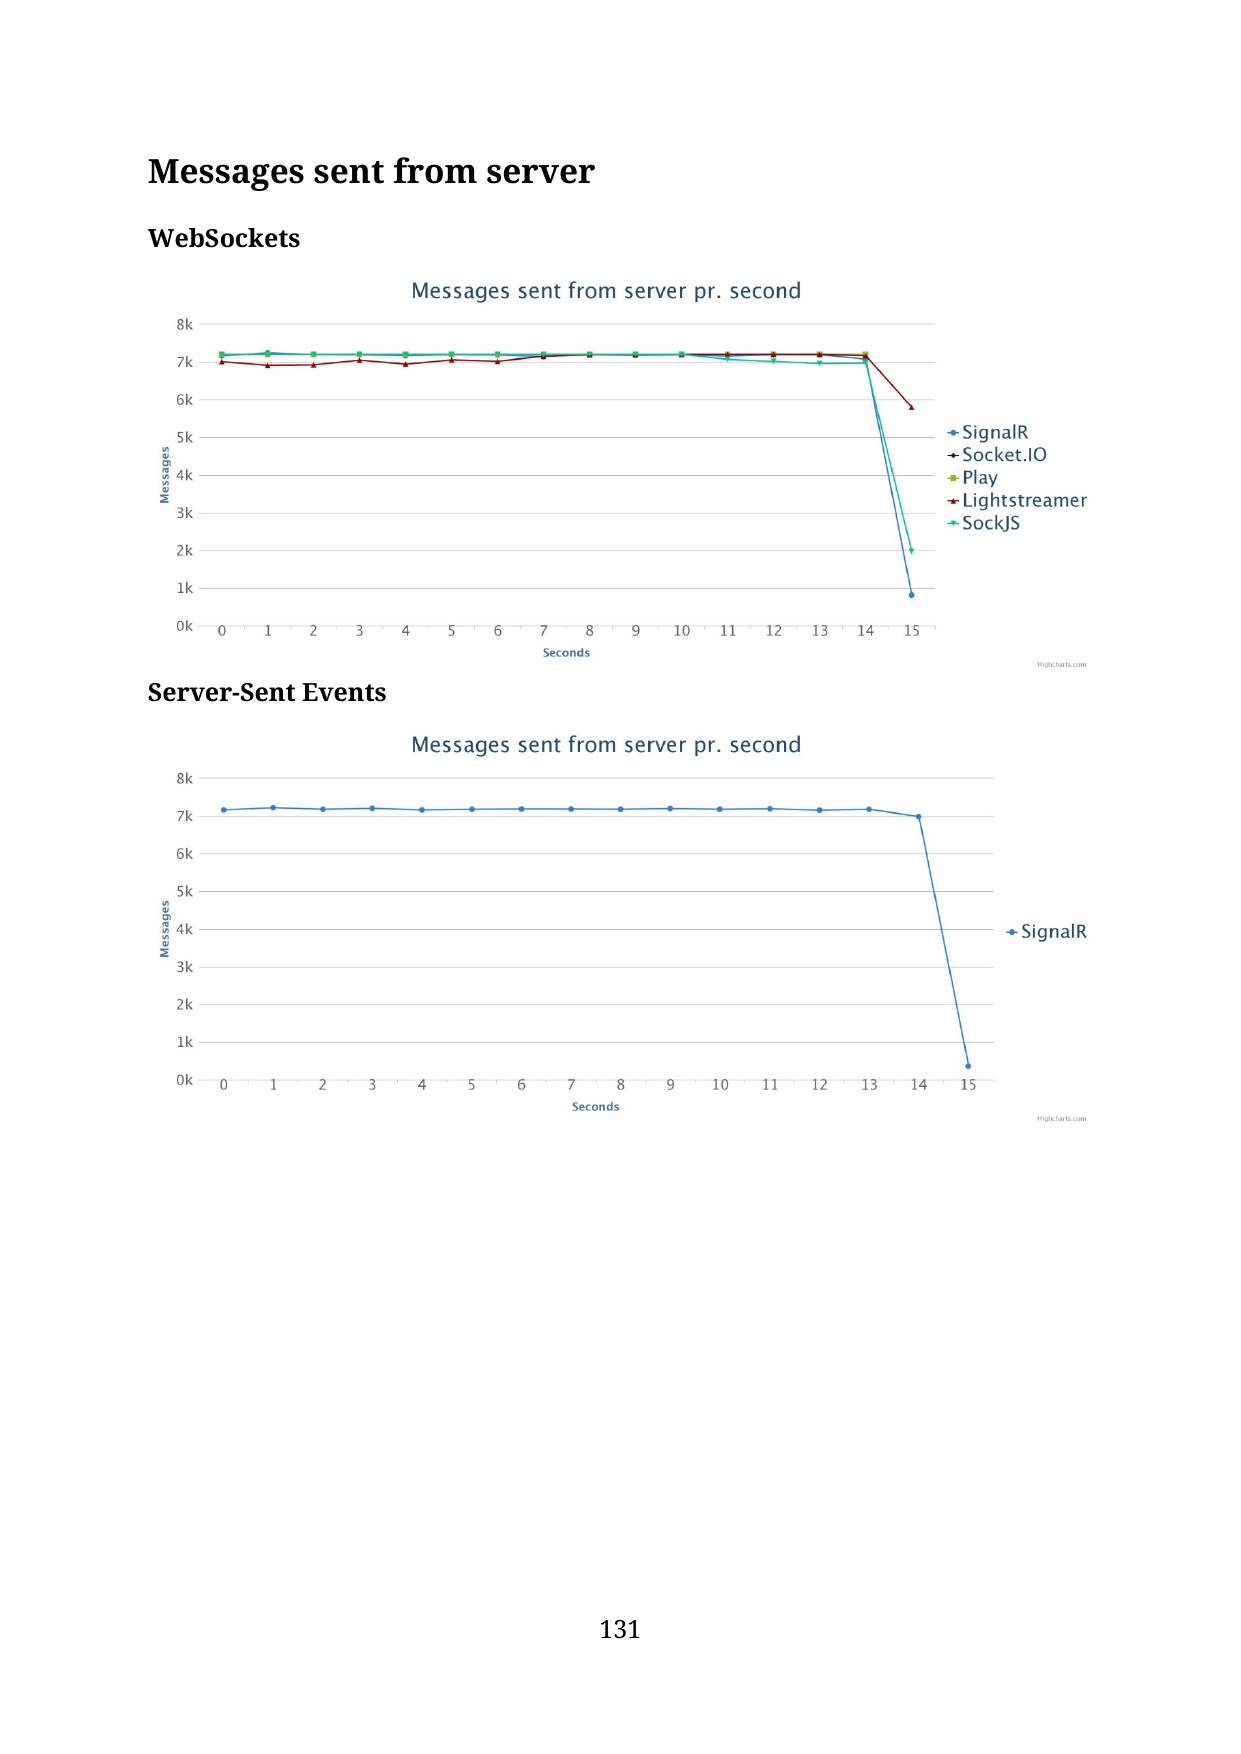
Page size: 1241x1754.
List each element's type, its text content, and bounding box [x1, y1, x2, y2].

text WebSockets [148, 221, 1092, 255]
picture [147, 734, 1093, 1124]
text Messages sent from server [148, 148, 1092, 193]
text Server-Sent Events [148, 670, 1092, 708]
picture [147, 280, 1093, 670]
